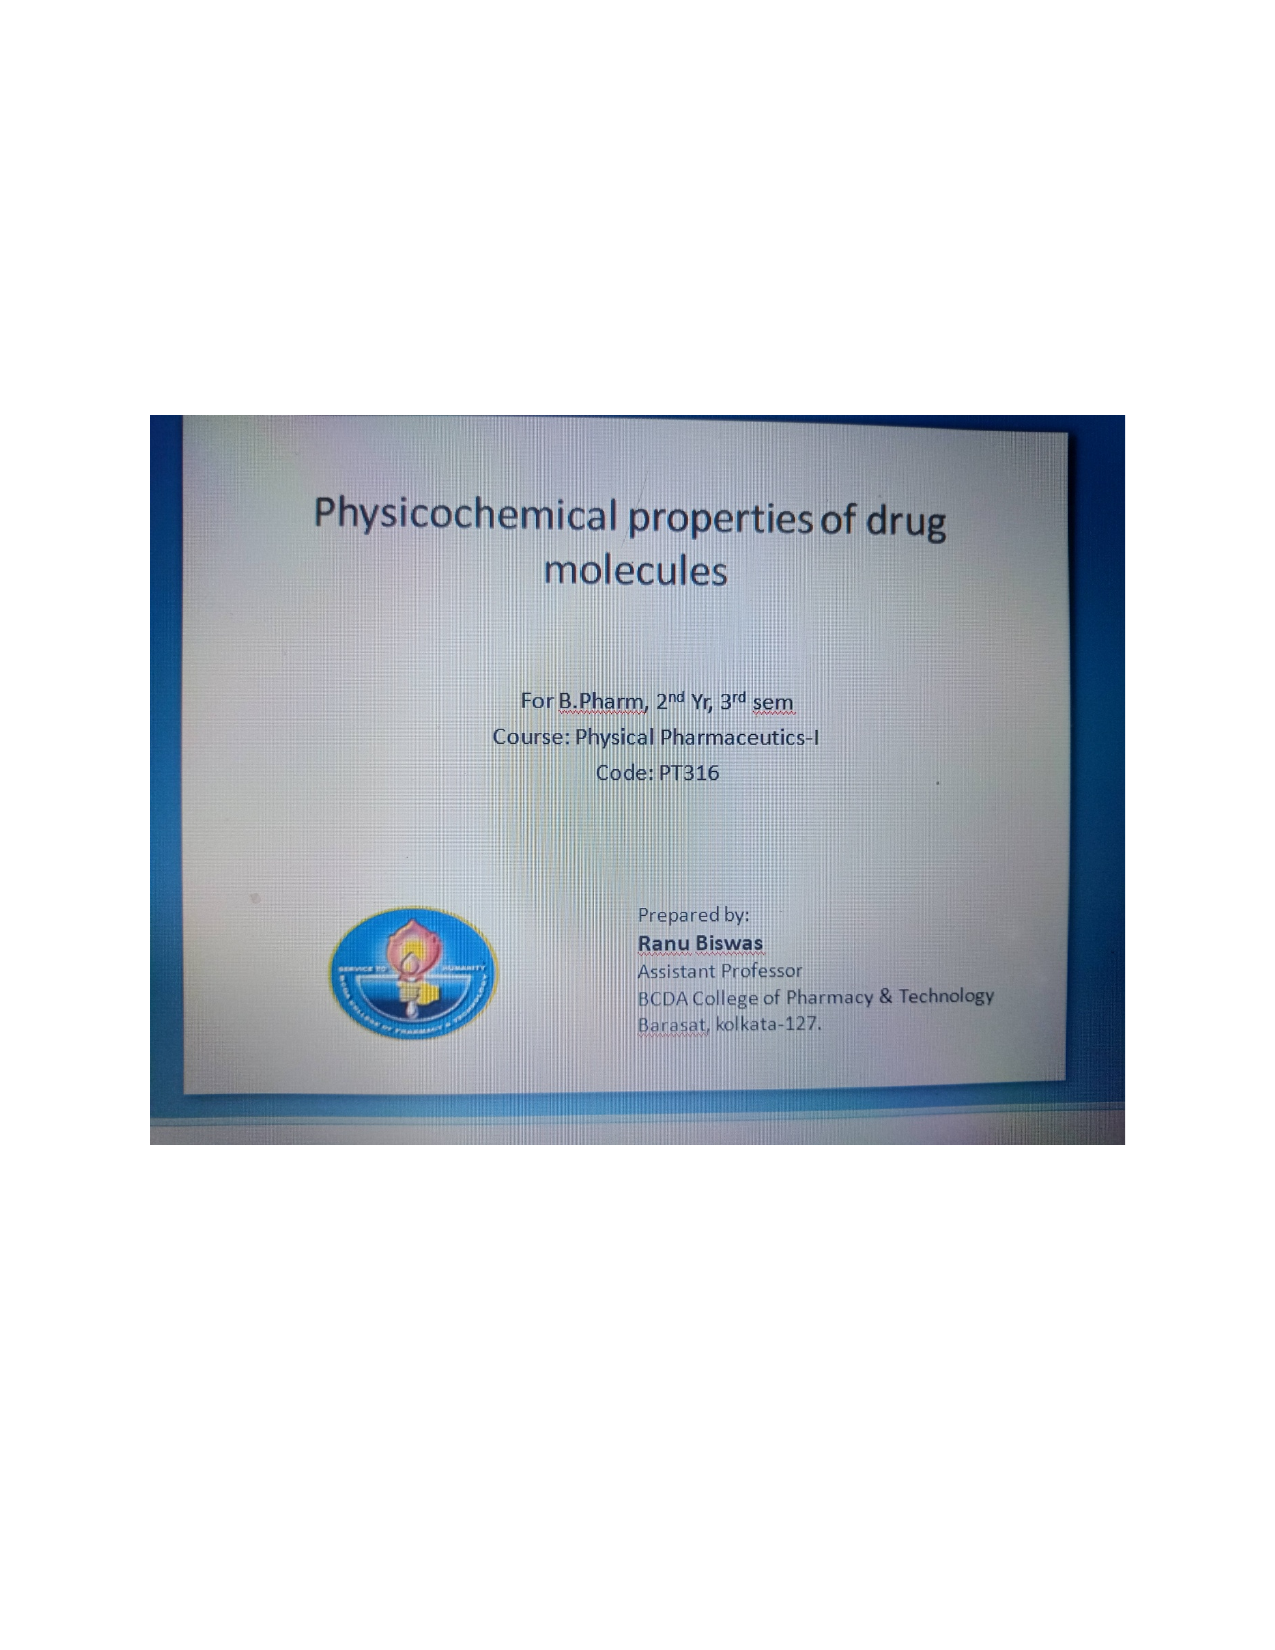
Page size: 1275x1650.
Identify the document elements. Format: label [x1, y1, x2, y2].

picture [150, 415, 1125, 1145]
